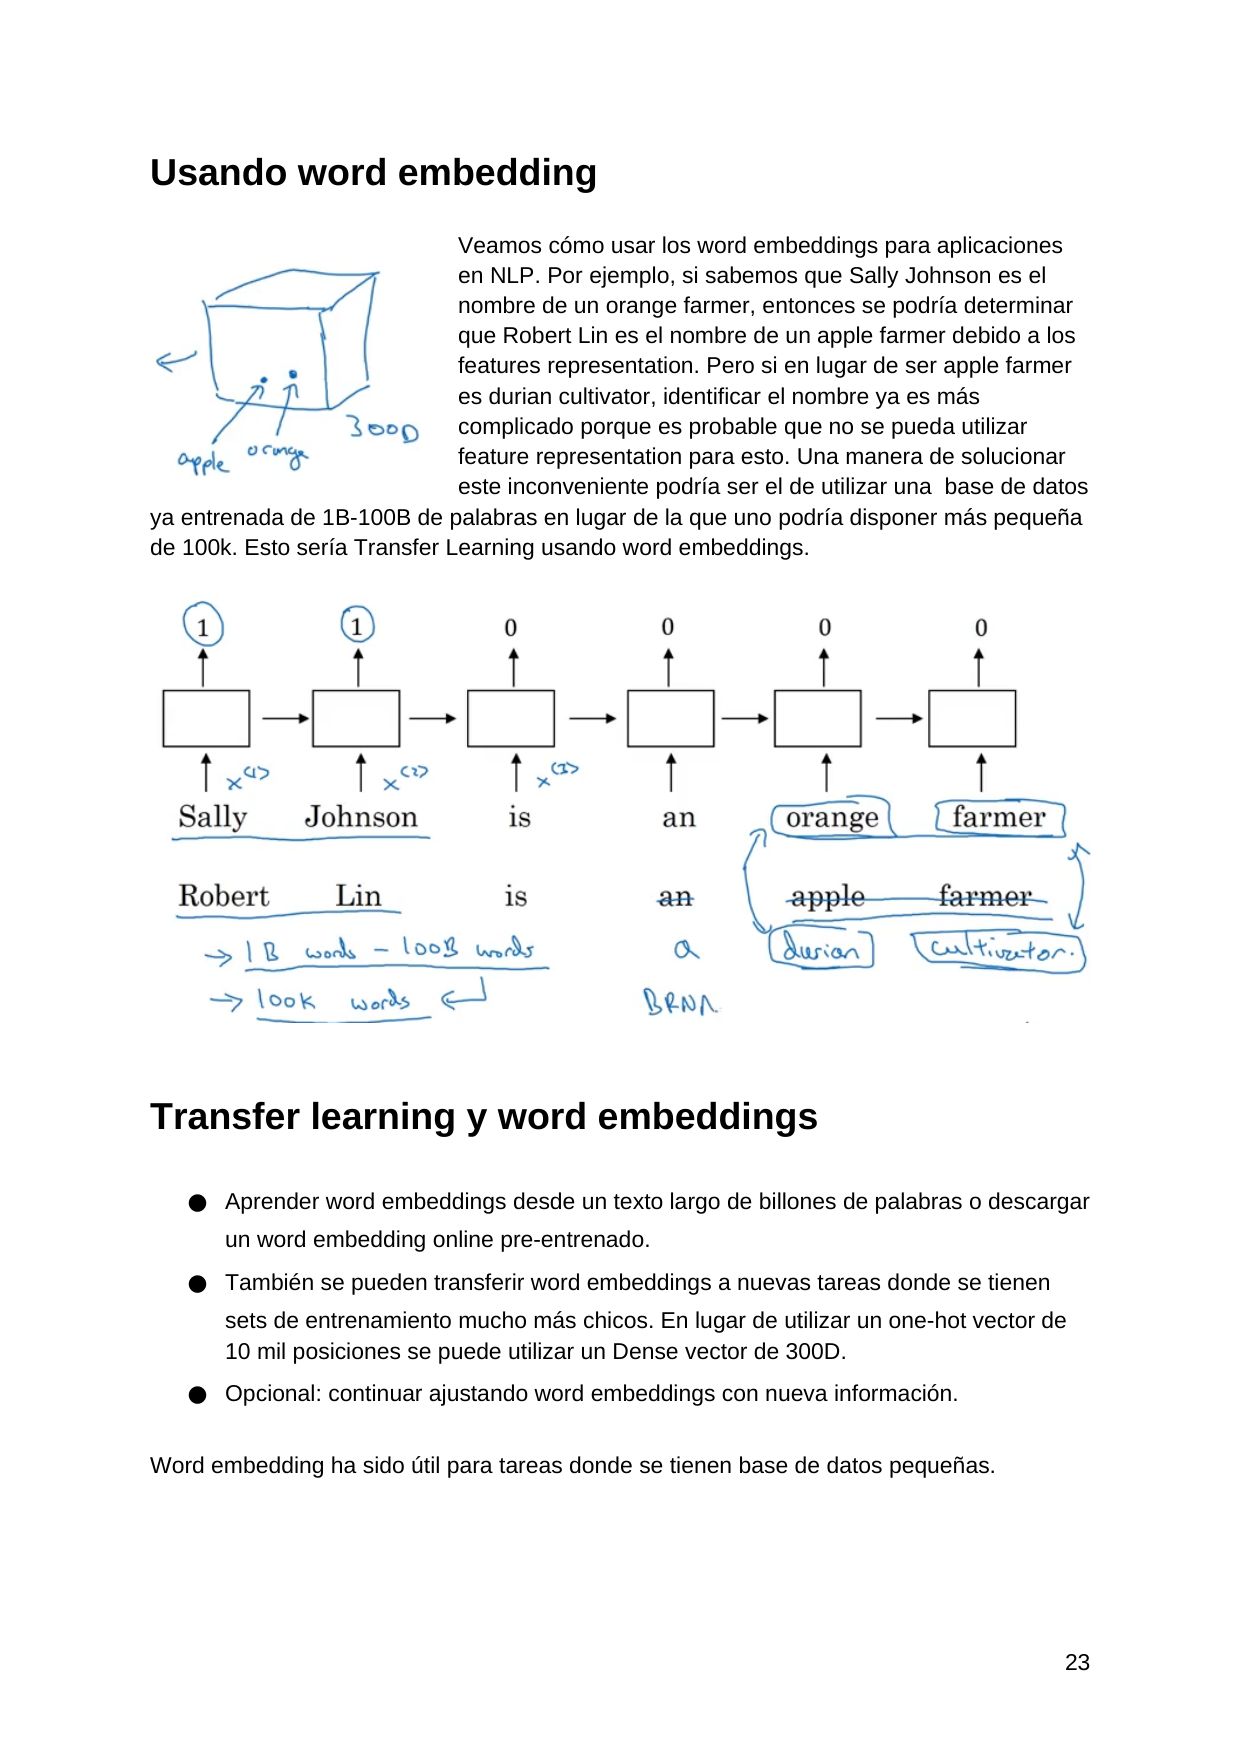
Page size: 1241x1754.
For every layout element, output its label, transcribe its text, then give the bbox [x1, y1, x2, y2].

text Word embedding ha sido útil para tareas donde se tienen base de datos pequeñas. [150, 1452, 1090, 1478]
list Opcional: continuar ajustando word embeddings con nueva información. [187, 1368, 1090, 1415]
subtitle Usando word embedding [150, 150, 1090, 193]
picture [150, 594, 1091, 1023]
picture [150, 245, 439, 479]
text Veamos cómo usar los word embeddings para aplicaciones en NLP. Por ejemplo, si sabemos que Sally Johnson es el nombre de un orange farmer, entonces se podría determinar que Robert Lin es el nombre de un apple farmer debido a los features representation. Pero si en lugar de ser apple farmer es durian cultivator, identificar el nombre ya es más complicado porque es probable que no se pueda utilizar feature representation para esto. Una manera de solucionar este inconveniente podría ser el de utilizar una base de datos ya entrenada de 1B-100B de palabras en lugar de la que uno podría disponer más pequeña de 100k. Esto sería Transfer Learning usando word embeddings. [150, 232, 1090, 560]
subtitle Transfer learning y word embeddings [150, 1094, 1090, 1137]
list También se pueden transferir word embeddings a nuevas tareas donde se tienen sets de entrenamiento mucho más chicos. En lugar de utilizar un one-hot vector de 10 mil posiciones se puede utilizar un Dense vector de 300D. [187, 1257, 1090, 1364]
list Aprender word embeddings desde un texto largo de billones de palabras o descargar un word embedding online pre-entrenado. [187, 1176, 1090, 1253]
